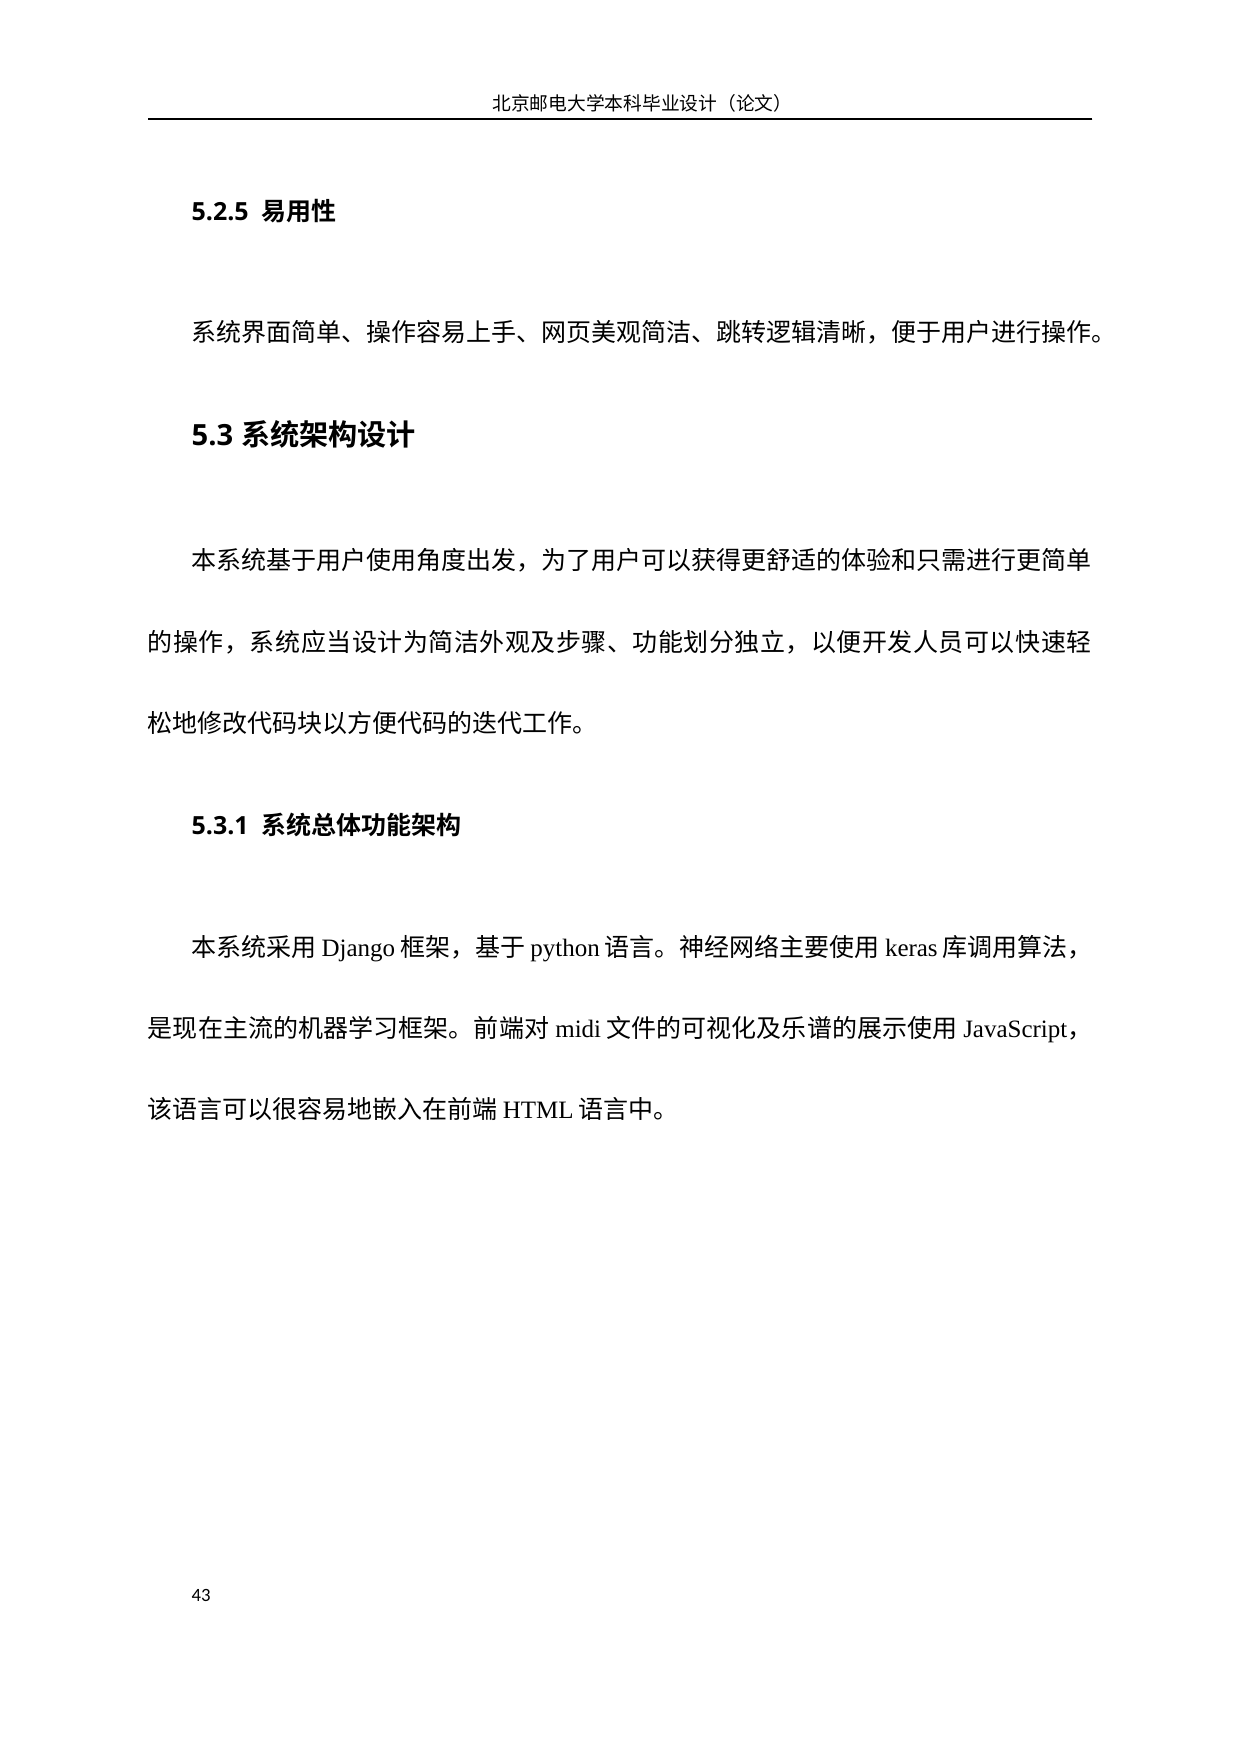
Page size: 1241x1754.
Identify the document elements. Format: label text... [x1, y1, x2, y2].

subtitle 5.3 系统架构设计 [148, 399, 1092, 467]
subtitle 5.2.5 易用性 [148, 175, 1092, 243]
text 本系统采用Django框架，基于python语言。神经网络主要使用keras库调用算法，是现在主流的机器学习框架。前端对midi文件的可视化及乐谱的展示使用JavaScript，该语言可以很容易地嵌入在前端HTML语言中。 [148, 911, 1092, 1142]
text 系统界面简单、操作容易上手、网页美观简洁、跳转逻辑清晰，便于用户进行操作。 [148, 297, 1092, 364]
text 本系统基于用户使用角度出发，为了用户可以获得更舒适的体验和只需进行更简单的操作，系统应当设计为简洁外观及步骤、功能划分独立，以便开发人员可以快速轻松地修改代码块以方便代码的迭代工作。 [148, 525, 1092, 756]
subtitle 5.3.1 系统总体功能架构 [148, 790, 1092, 858]
